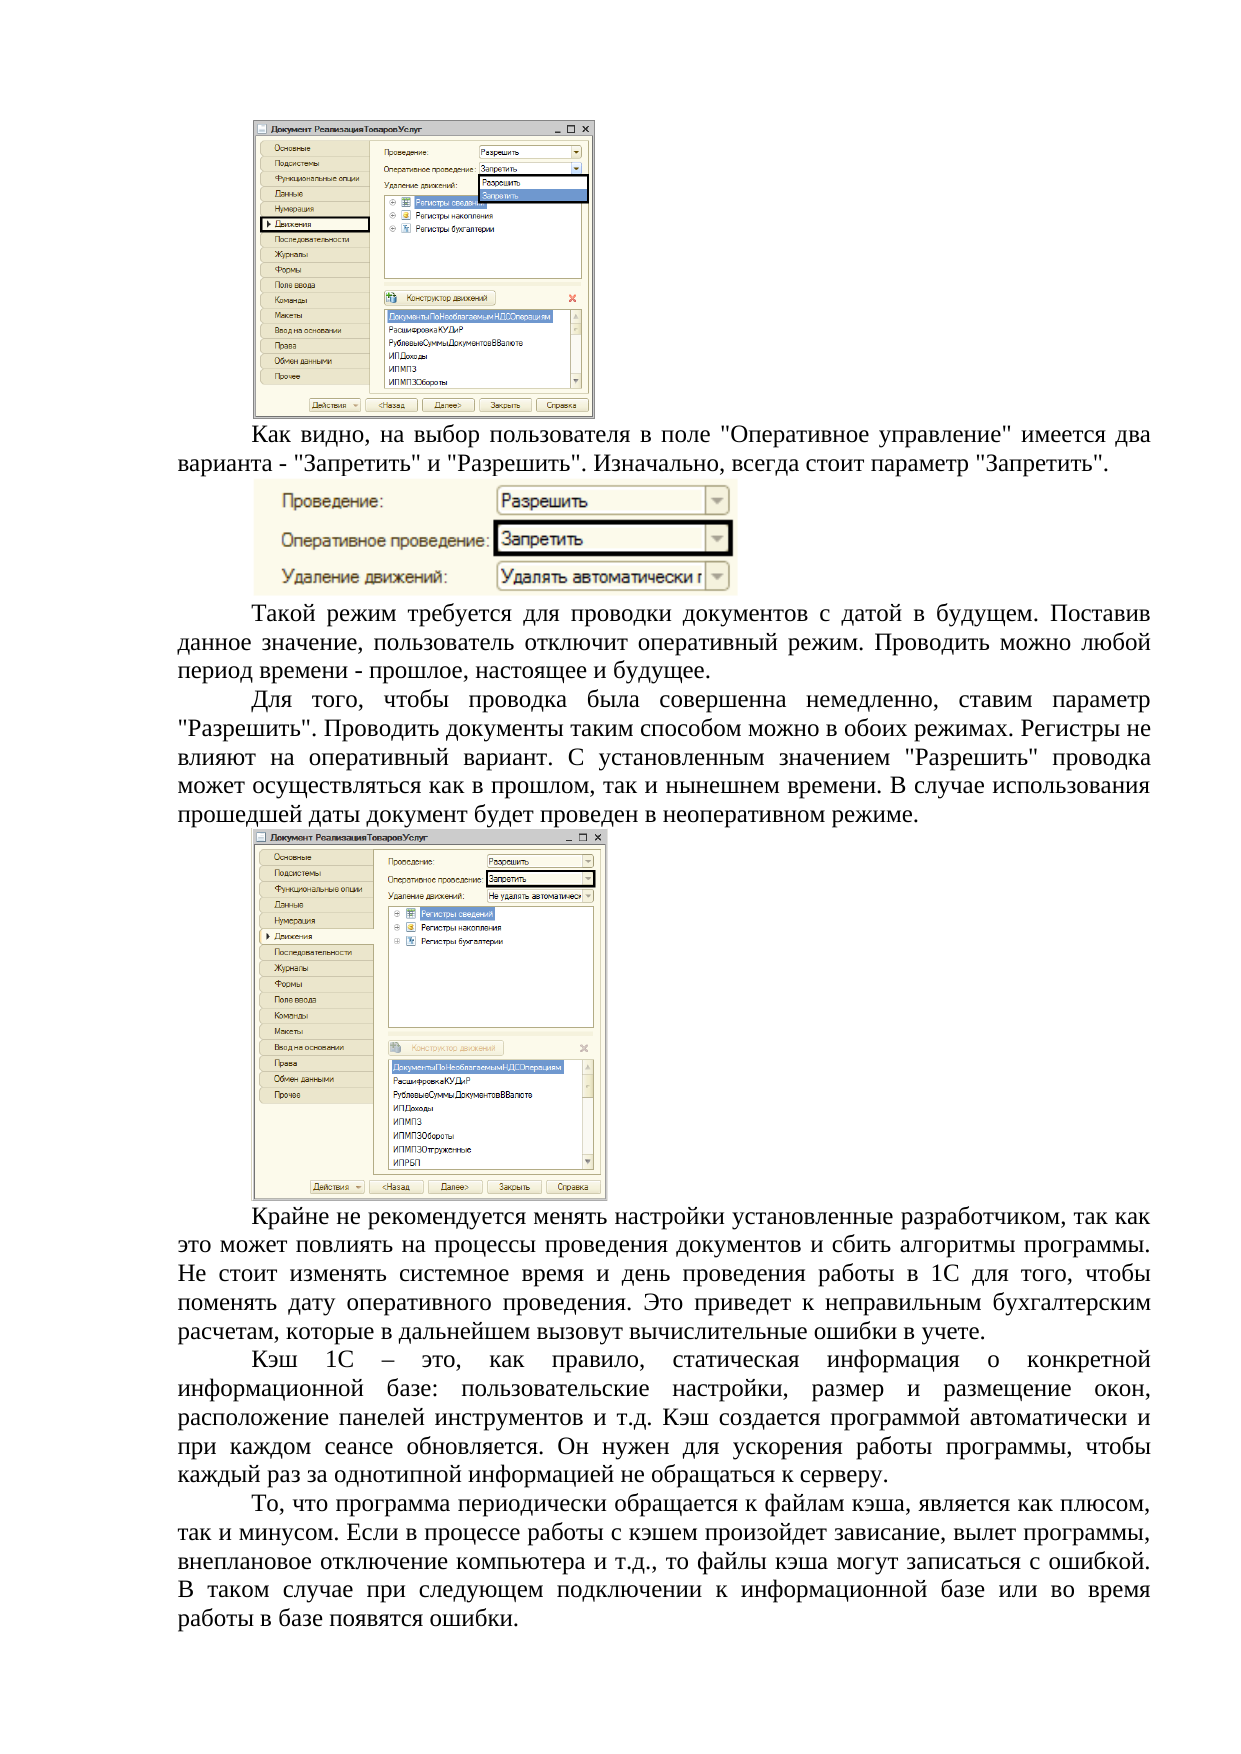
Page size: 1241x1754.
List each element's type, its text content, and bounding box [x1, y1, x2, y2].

picture [251, 828, 608, 1201]
text Такой режим требуется для проводки документов с датой в будущем. Поставив данное значение, пользователь отключит оперативный режим. Проводить можно любой период времени - прошлое, настоящее и будущее. [177, 598, 1152, 684]
text То, что программа периодически обращается к файлам кэша, является как плюсом, так и минусом. Если в процессе работы с кэшем произойдет зависание, вылет программы, внеплановое отключение компьютера и т.д., то файлы кэша могут записаться с ошибкой. В таком случае при следующем подключении к информационной базе или во время работы в базе появятся ошибки. [177, 1488, 1152, 1632]
text Кэш 1С – это, как правило, статическая информация о конкретной информационной базе: пользовательские настройки, размер и размещение окон, расположение панелей инструментов и т.д. Кэш создается программой автоматически и при каждом сеансе обновляется. Он нужен для ускорения работы программы, чтобы каждый раз за однотипной информацией не обращаться к серверу. [177, 1344, 1152, 1488]
picture [251, 476, 741, 599]
text Для того, чтобы проводка была совершенна немедленно, ставим параметр "Разрешить". Проводить документы таким способом можно в обоих режимах. Регистры не влияют на оперативный вариант. С установленным значением "Разрешить" проводка может осуществляться как в прошлом, так и нынешнем времени. В случае использования прошедшей даты документ будет проведен в неоперативном режиме. [177, 684, 1152, 828]
picture [251, 118, 596, 420]
text Как видно, на выбор пользователя в поле "Оперативное управление" имеется два варианта - "Запретить" и "Разрешить". Изначально, всегда стоит параметр "Запретить". [177, 419, 1152, 477]
text Крайне не рекомендуется менять настройки установленные разработчиком, так как это может повлиять на процессы проведения документов и сбить алгоритмы программы. Не стоит изменять системное время и день проведения работы в 1С для того, чтобы поменять дату оперативного проведения. Это приведет к неправильным бухгалтерским расчетам, которые в дальнейшем вызовут вычислительные ошибки в учете. [177, 1201, 1152, 1344]
